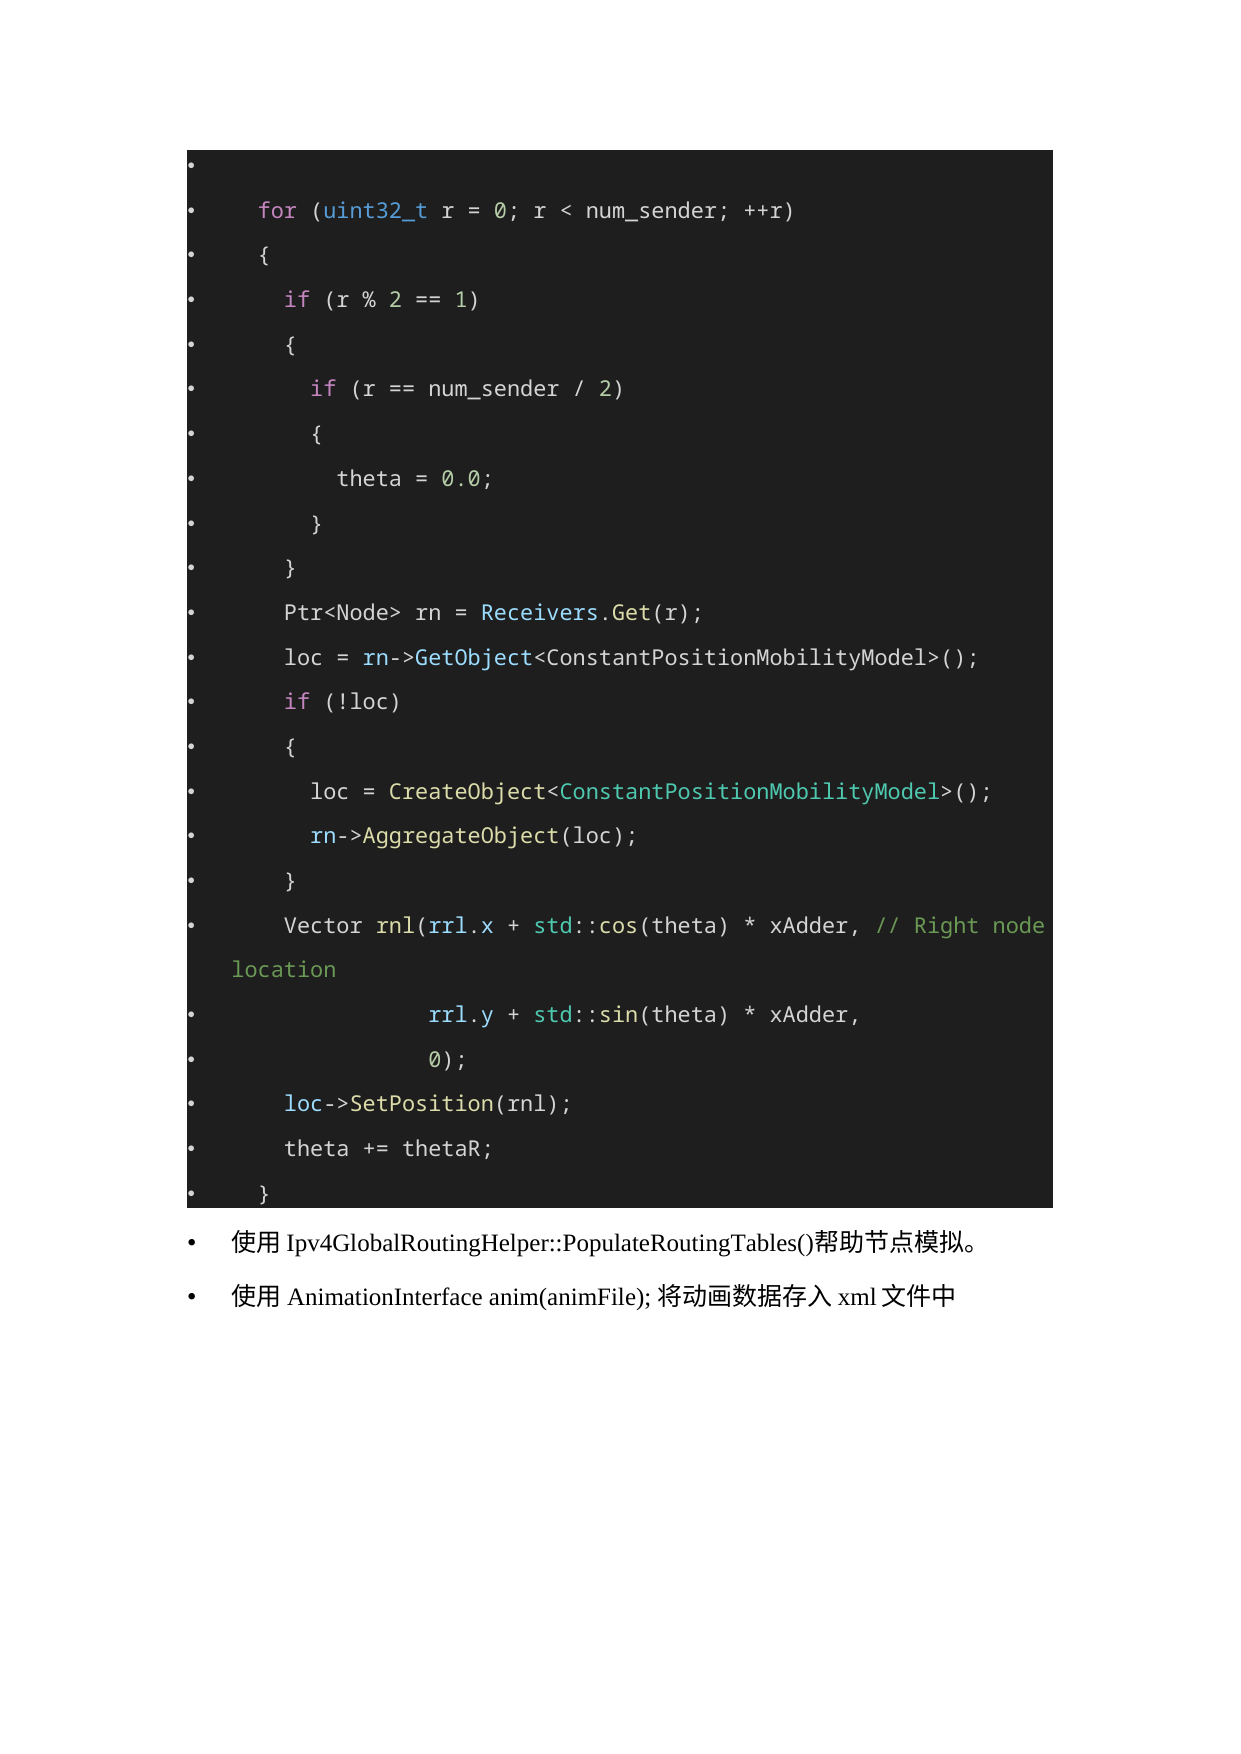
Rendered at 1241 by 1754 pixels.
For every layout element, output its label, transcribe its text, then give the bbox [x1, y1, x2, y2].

list loc->SetPosition(rnl); [187, 1088, 1053, 1118]
list } [187, 1178, 1053, 1208]
list 0); [187, 1044, 1053, 1073]
list if (!loc) [187, 686, 1053, 716]
list Vector rnl(rrl.x + std::cos(theta) * xAdder, // Right node location [187, 910, 1053, 984]
list rn->AggregateObject(loc); [187, 820, 1053, 850]
list } [187, 865, 1053, 895]
list 使用 AnimationInterface anim(animFile); 将动画数据存入xml文件中 [187, 1277, 1053, 1313]
list if (r == num_sender / 2) [187, 373, 1053, 403]
list loc = CreateObject<ConstantPositionMobilityModel>(); [187, 776, 1053, 805]
list } [187, 507, 1053, 537]
list 使用Ipv4GlobalRoutingHelper::PopulateRoutingTables()帮助节点模拟。 [187, 1222, 1053, 1259]
list } [187, 552, 1053, 582]
list loc = rn->GetObject<ConstantPositionMobilityModel>(); [187, 642, 1053, 671]
list theta += thetaR; [187, 1133, 1053, 1163]
list for (uint32_t r = 0; r < num_sender; ++r) [187, 195, 1053, 224]
list Ptr<Node> rn = Receivers.Get(r); [187, 597, 1053, 627]
list { [187, 731, 1053, 761]
list theta = 0.0; [187, 463, 1053, 493]
list if (r % 2 == 1) [187, 284, 1053, 314]
list { [187, 418, 1053, 448]
list { [187, 329, 1053, 358]
list { [187, 239, 1053, 269]
list rrl.y + std::sin(theta) * xAdder, [187, 999, 1053, 1029]
